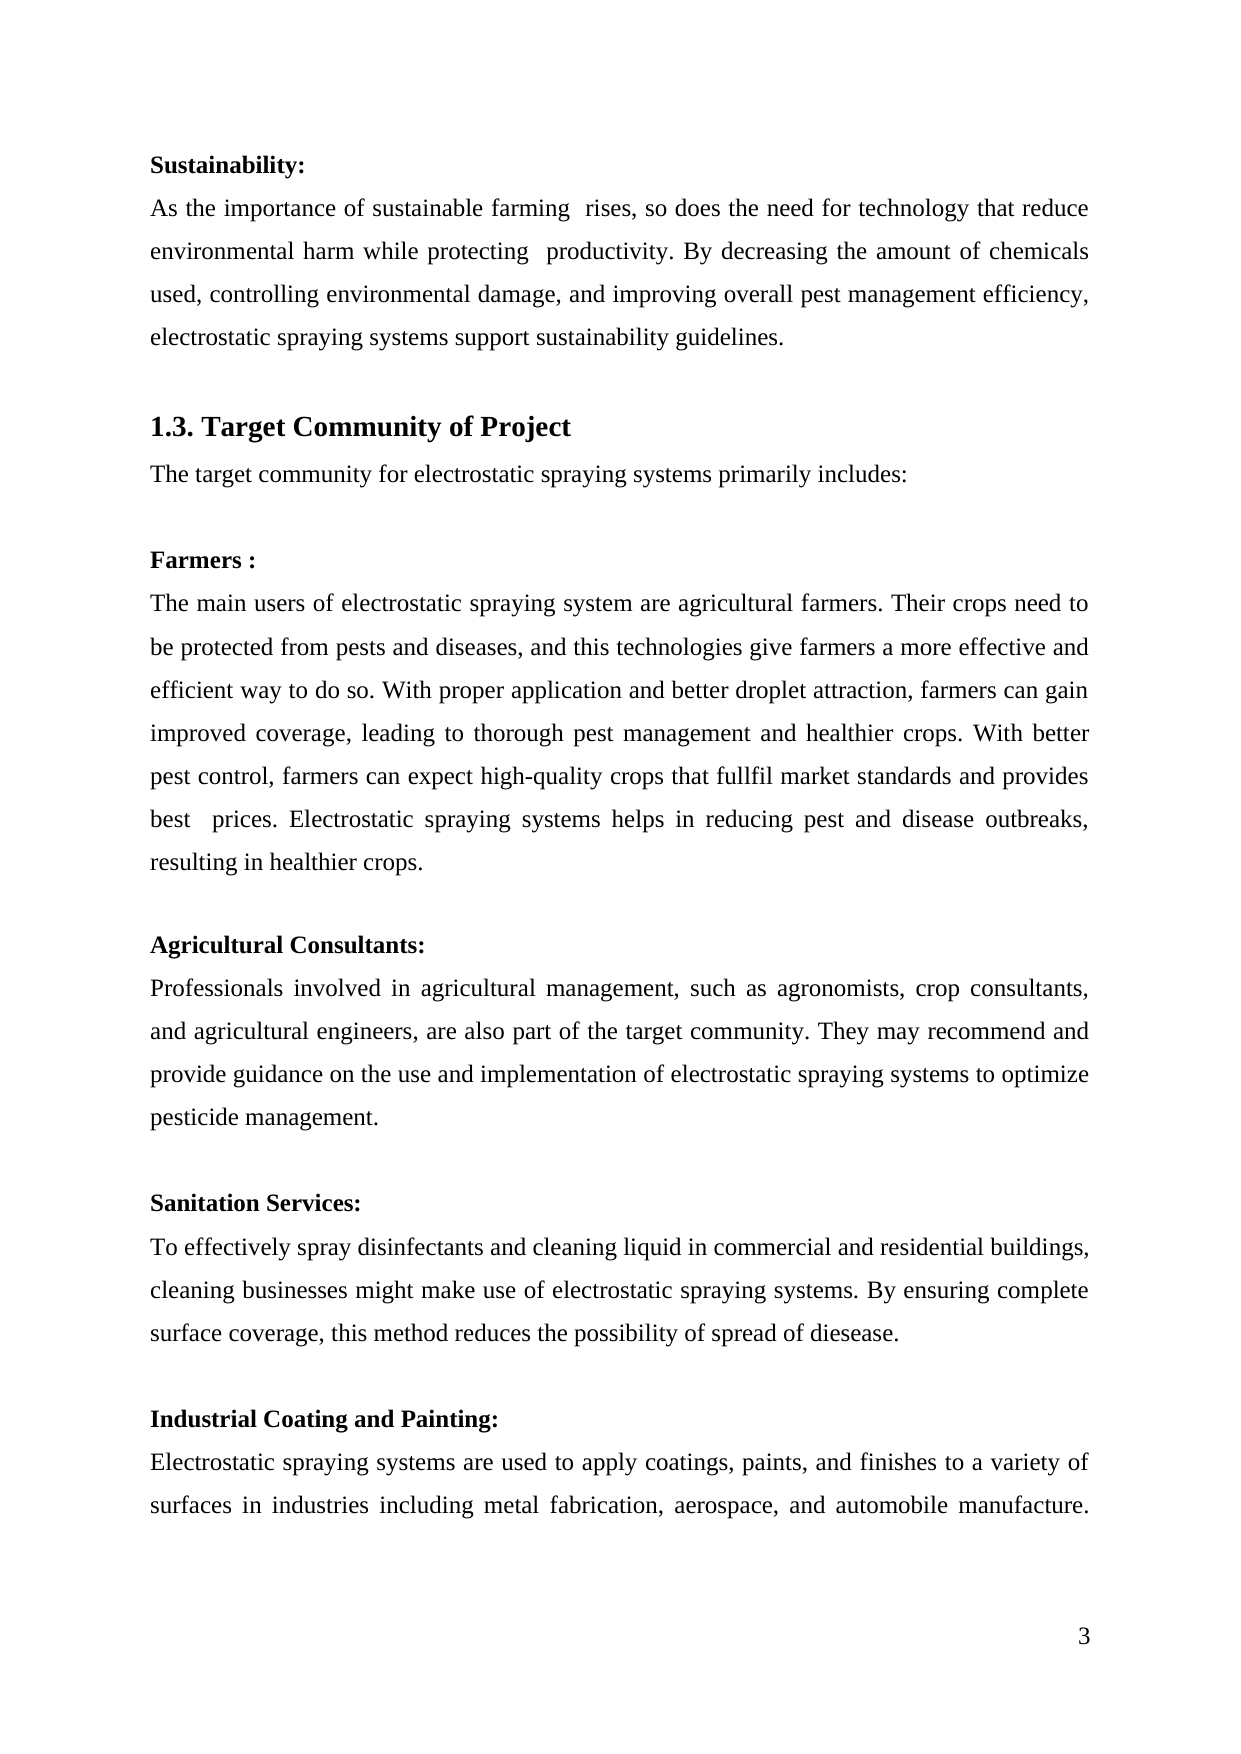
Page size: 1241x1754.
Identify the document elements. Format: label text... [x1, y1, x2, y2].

text Sanitation Services: [150, 1188, 1090, 1217]
text 1.3. Target Community of Project [150, 409, 1090, 442]
text The target community for electrostatic spraying systems primarily includes: [150, 459, 1090, 488]
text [150, 1447, 1090, 1519]
text Agricultural Consultants: [150, 930, 1090, 958]
text As the importance of sustainable farming rises, so does the need for technology that reduce environmental harm while protecting productivity. By decreasing the amount of chemicals used, controlling environmental damage, and improving overall pest management efficiency, electrostatic spraying systems support sustainability guidelines. [150, 193, 1090, 351]
text Professionals involved in agricultural management, such as agronomists, crop consultants, and agricultural engineers, are also part of the target community. They may recommend and provide guidance on the use and implementation of electrostatic spraying systems to optimize pesticide management. [150, 973, 1090, 1131]
text Sustainability: [150, 150, 1090, 179]
text Industrial Coating and Painting: [150, 1404, 1090, 1433]
text The main users of electrostatic spraying system are agricultural farmers. Their crops need to be protected from pests and diseases, and this technologies give farmers a more effective and efficient way to do so. With proper application and better droplet attraction, farmers can gain improved coverage, leading to thorough pest management and healthier crops. With better pest control, farmers can expect high-quality crops that fullfil market standards and provides best prices. Electrostatic spraying systems helps in reducing pest and disease outbreaks, resulting in healthier crops. [150, 588, 1090, 876]
text To effectively spray disinfectants and cleaning liquid in commercial and residential buildings, cleaning businesses might make use of electrostatic spraying systems. By ensuring complete surface coverage, this method reduces the possibility of spread of diesease. [150, 1232, 1090, 1347]
text Farmers : [150, 545, 1090, 574]
